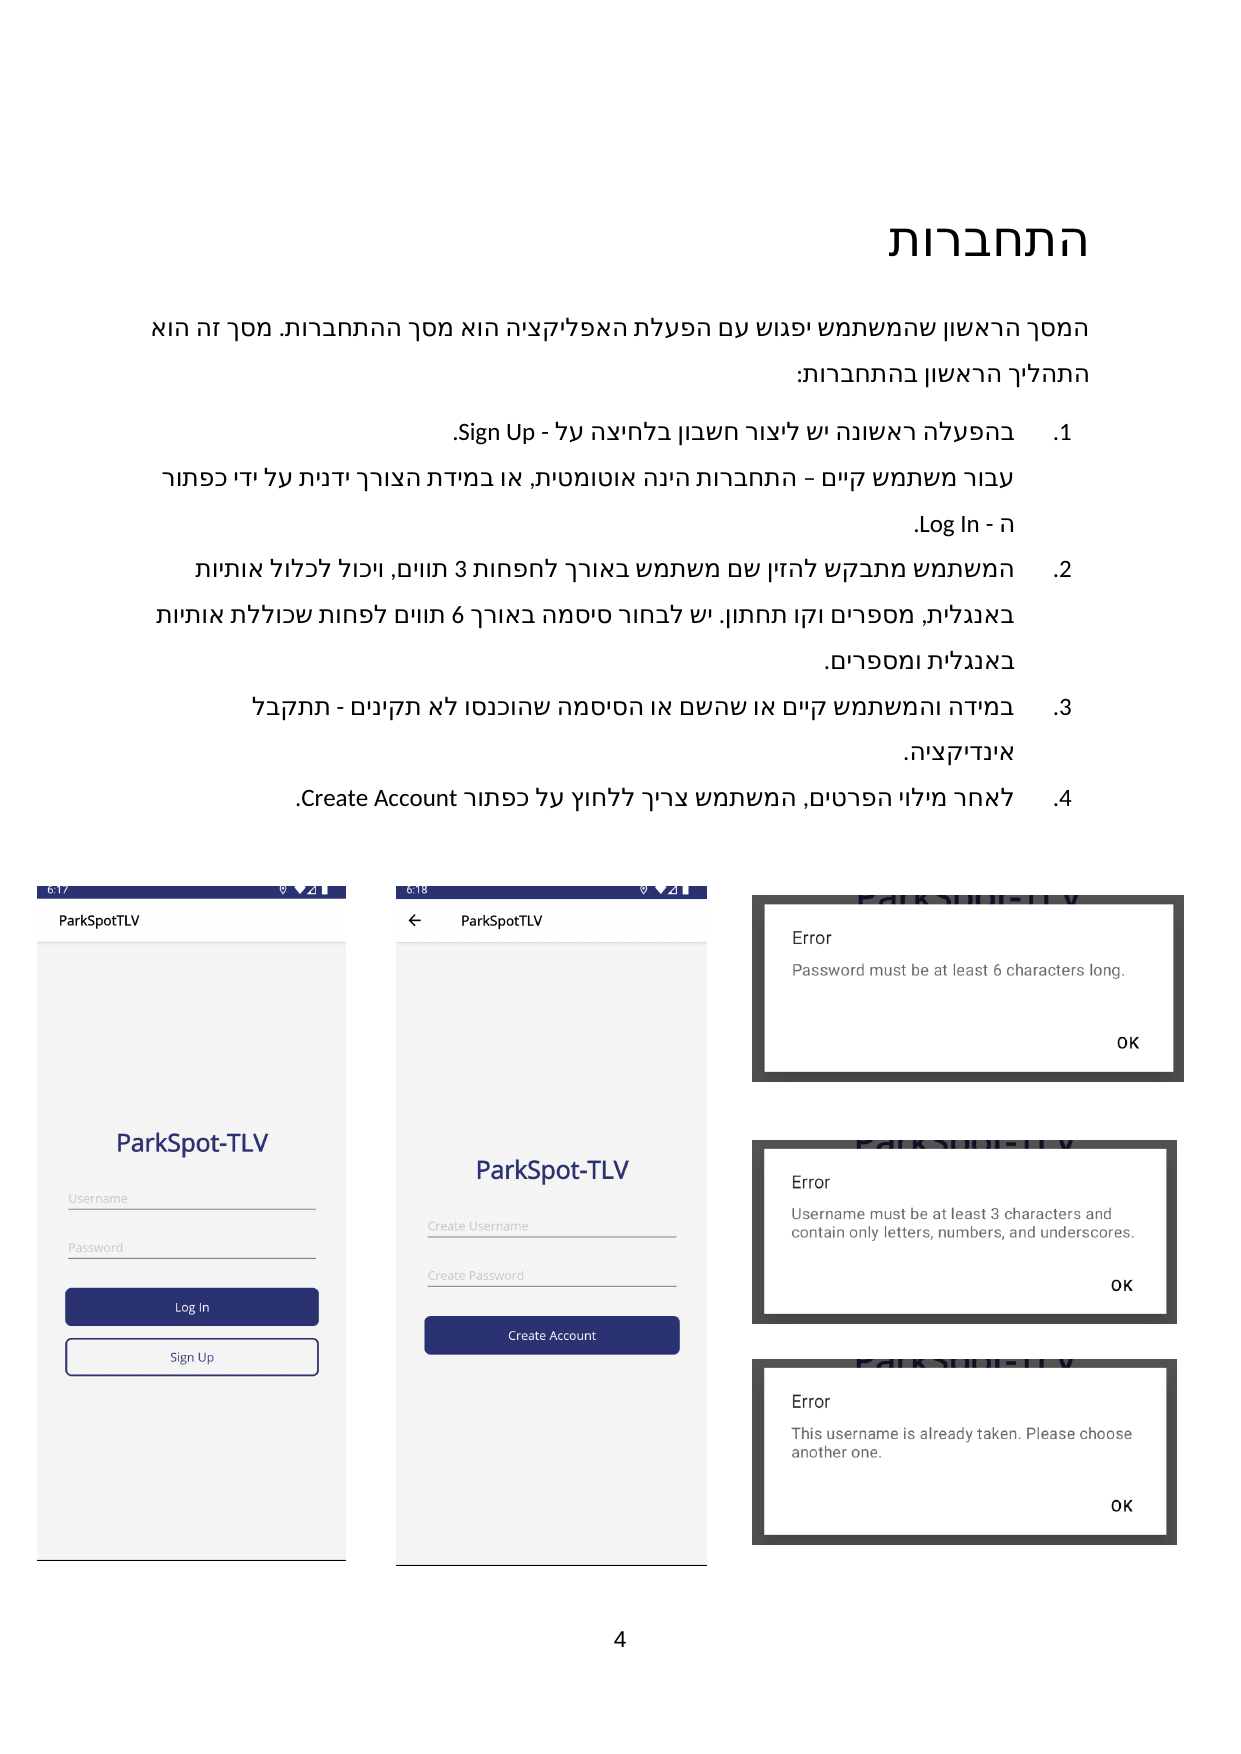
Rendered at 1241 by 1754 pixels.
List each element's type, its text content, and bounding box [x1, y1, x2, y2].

list לאחר מילוי הפרטים, המשתמש צריך ללחוץ על כפתור Create Account. [150, 782, 1053, 813]
list המשתמש מתבקש להזין שם משתמש באורך לחפחות 3 תווים, ויכול לכלול אותיות באנגלית, מספרים וקו תחתון. יש לבחור סיסמה באורך 6 תווים לפחות שכוללת אותיות באנגלית ומספרים. [150, 553, 1053, 675]
picture [752, 895, 1184, 1082]
picture [752, 1359, 1177, 1545]
text התחברות [150, 208, 1090, 269]
list בהפעלה ראשונה יש ליצור חשבון בלחיצה על - Sign Up. עבור משתמש קיים – התחברות הינה אוטומטית, או במידת הצורך ידנית על ידי כפתור ה - Log In. [150, 416, 1053, 538]
picture [37, 886, 346, 1561]
picture [752, 1140, 1177, 1324]
picture [396, 886, 707, 1566]
text המסך הראשון שהמשתמש יפגוש עם הפעלת האפליקציה הוא מסך ההתחברות. מסך זה הוא התהליך הראשון בהתחברות: [150, 312, 1090, 388]
list במידה והמשתמש קיים או שהשם או הסיסמה שהוכנסו לא תקינים - תתקבל אינדיקציה. [150, 691, 1053, 767]
